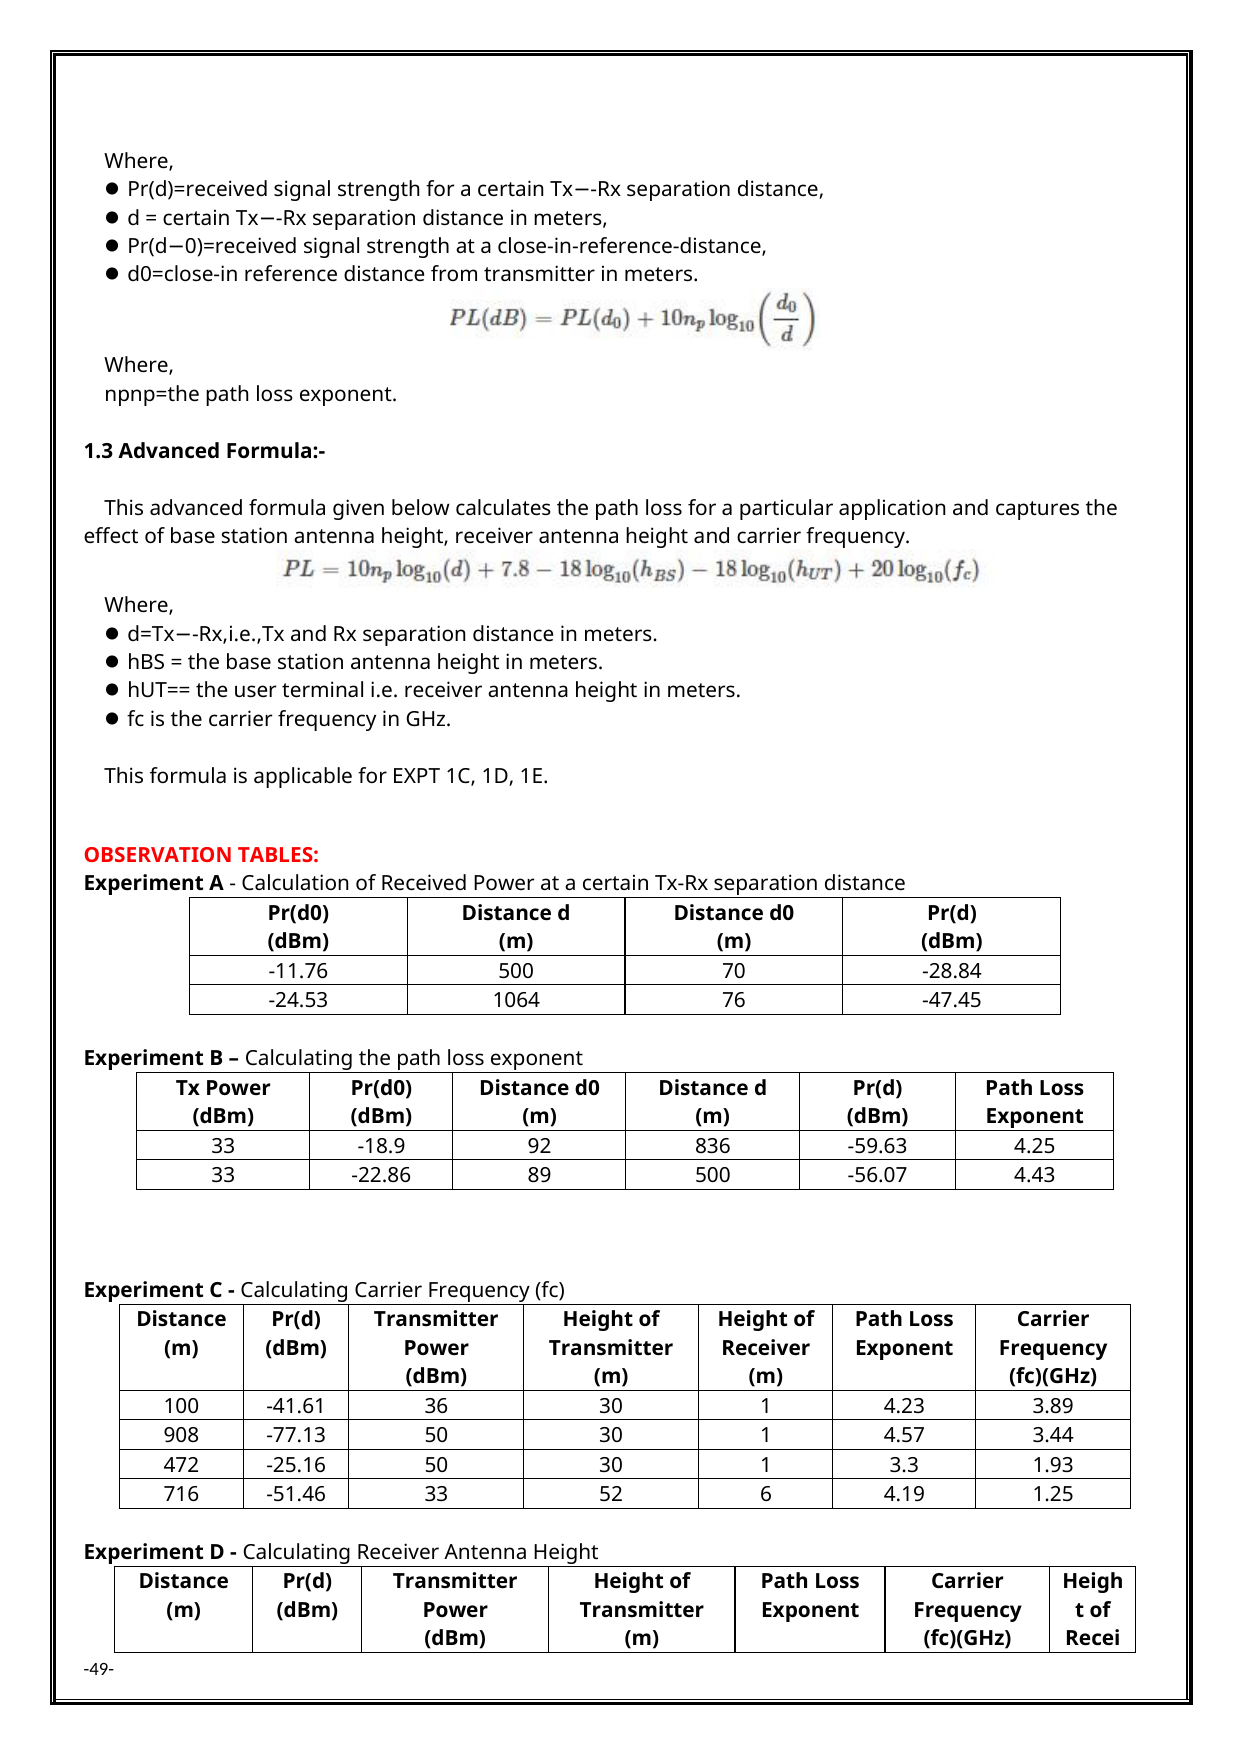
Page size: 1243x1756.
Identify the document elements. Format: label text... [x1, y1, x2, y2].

table_cell -77.13 [244, 1420, 348, 1449]
table_cell 70 [626, 956, 842, 984]
table_cell 472 [120, 1450, 243, 1478]
table_header Distance d0 (m) [626, 898, 842, 955]
text This formula is applicable for EXPT 1C, 1D, 1E. [83, 761, 1167, 789]
table_cell 1 [699, 1450, 832, 1478]
table_header Distance d (m) [626, 1073, 799, 1130]
table_header Pr(d) (dBm) [244, 1305, 348, 1390]
table_cell 6 [699, 1479, 832, 1508]
table_cell 52 [524, 1479, 698, 1508]
table_cell 4.23 [833, 1391, 975, 1419]
table_header Distance (m) [120, 1305, 243, 1390]
table_cell -11.76 [190, 956, 407, 984]
text npnp=the path loss exponent. [83, 379, 1167, 407]
list d0=close-in reference distance from transmitter in meters. [104, 259, 1167, 288]
text Experiment C - Calculating Carrier Frequency (fc) [83, 1275, 1167, 1303]
text Where, [83, 351, 1167, 379]
list hUT== the user terminal i.e. receiver antenna height in meters. [104, 676, 1167, 704]
table_cell 30 [524, 1420, 698, 1449]
table_cell 100 [120, 1391, 243, 1419]
table_cell -22.86 [310, 1160, 452, 1189]
table_cell 50 [349, 1420, 523, 1449]
table_cell 1064 [408, 985, 624, 1014]
table_cell 1 [699, 1420, 832, 1449]
table_cell 33 [349, 1479, 523, 1508]
list fc is the carrier frequency in GHz. [104, 704, 1167, 732]
table_header Path Loss Exponent [736, 1567, 884, 1652]
text 1.3 Advanced Formula:- [83, 436, 1167, 464]
table_header Pr(d) (dBm) [800, 1073, 955, 1130]
list d = certain Tx−-Rx separation distance in meters, [104, 203, 1167, 231]
text Experiment D - Calculating Receiver Antenna Height [83, 1537, 1167, 1566]
table_cell 500 [408, 956, 624, 984]
table_cell -59.63 [800, 1131, 955, 1159]
table_cell -18.9 [310, 1131, 452, 1159]
table_cell -41.61 [244, 1391, 348, 1419]
table_cell 33 [137, 1160, 309, 1189]
table_cell 30 [524, 1391, 698, 1419]
table_header Pr(d0) (dBm) [310, 1073, 452, 1130]
table_cell -56.07 [800, 1160, 955, 1189]
table_header Height of Transmitter (m) [524, 1305, 698, 1390]
table_header Carrier Frequency (fc)(GHz) [976, 1305, 1130, 1390]
table_cell 30 [524, 1450, 698, 1478]
text Where, [83, 146, 1167, 174]
text Experiment B – Calculating the path loss exponent [83, 1043, 1167, 1072]
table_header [1050, 1567, 1135, 1652]
table_cell 33 [137, 1131, 309, 1159]
picture [276, 549, 995, 591]
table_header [362, 1567, 548, 1652]
table_header Path Loss Exponent [956, 1073, 1113, 1130]
table_cell -51.46 [244, 1479, 348, 1508]
list Pr(d)=received signal strength for a certain Tx−-Rx separation distance, [104, 174, 1167, 203]
table_cell 4.43 [956, 1160, 1113, 1189]
table_header Transmitter Power (dBm) [349, 1305, 523, 1390]
table_header Distance d0 (m) [453, 1073, 625, 1130]
table_header Pr(d) (dBm) [843, 898, 1060, 955]
table_header Distance (m) [115, 1567, 252, 1652]
text Experiment A - Calculation of Received Power at a certain Tx-Rx separation distance [83, 868, 1167, 897]
table_cell 50 [349, 1450, 523, 1478]
table_cell 836 [626, 1131, 799, 1159]
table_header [549, 1567, 734, 1652]
table_cell 3.3 [833, 1450, 975, 1478]
list Pr(d−0)=received signal strength at a close-in-reference-distance, [104, 231, 1167, 259]
table_cell 1.25 [976, 1479, 1130, 1508]
table_cell 1 [699, 1391, 832, 1419]
table_cell 89 [453, 1160, 625, 1189]
table_cell 908 [120, 1420, 243, 1449]
text Where, [83, 590, 1167, 619]
table_cell 76 [626, 985, 842, 1014]
table_cell 3.44 [976, 1420, 1130, 1449]
picture [450, 288, 821, 351]
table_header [886, 1567, 1049, 1652]
list hBS = the base station antenna height in meters. [104, 647, 1167, 676]
table_cell 500 [626, 1160, 799, 1189]
table_header Distance d (m) [408, 898, 624, 955]
table_header Pr(d0) (dBm) [190, 898, 407, 955]
table_cell -47.45 [843, 985, 1060, 1014]
table_cell -25.16 [244, 1450, 348, 1478]
table_header Tx Power (dBm) [137, 1073, 309, 1130]
table_cell 4.57 [833, 1420, 975, 1449]
text This advanced formula given below calculates the path loss for a particular application and captures the effect of base station antenna height, receiver antenna height and carrier frequency. [83, 493, 1167, 549]
table_cell -28.84 [843, 956, 1060, 984]
table_cell -24.53 [190, 985, 407, 1014]
table_cell 3.89 [976, 1391, 1130, 1419]
table_cell 1.93 [976, 1450, 1130, 1478]
table_header Pr(d) (dBm) [253, 1567, 361, 1652]
table_header Path Loss Exponent [833, 1305, 975, 1390]
table_cell 716 [120, 1479, 243, 1508]
table_cell 4.25 [956, 1131, 1113, 1159]
table_cell 92 [453, 1131, 625, 1159]
table_cell 4.19 [833, 1479, 975, 1508]
text OBSERVATION TABLES: [83, 840, 1167, 868]
table_header Height of Receiver (m) [699, 1305, 832, 1390]
table_cell 36 [349, 1391, 523, 1419]
list d=Tx−-Rx,i.e.,Tx and Rx separation distance in meters. [104, 619, 1167, 647]
